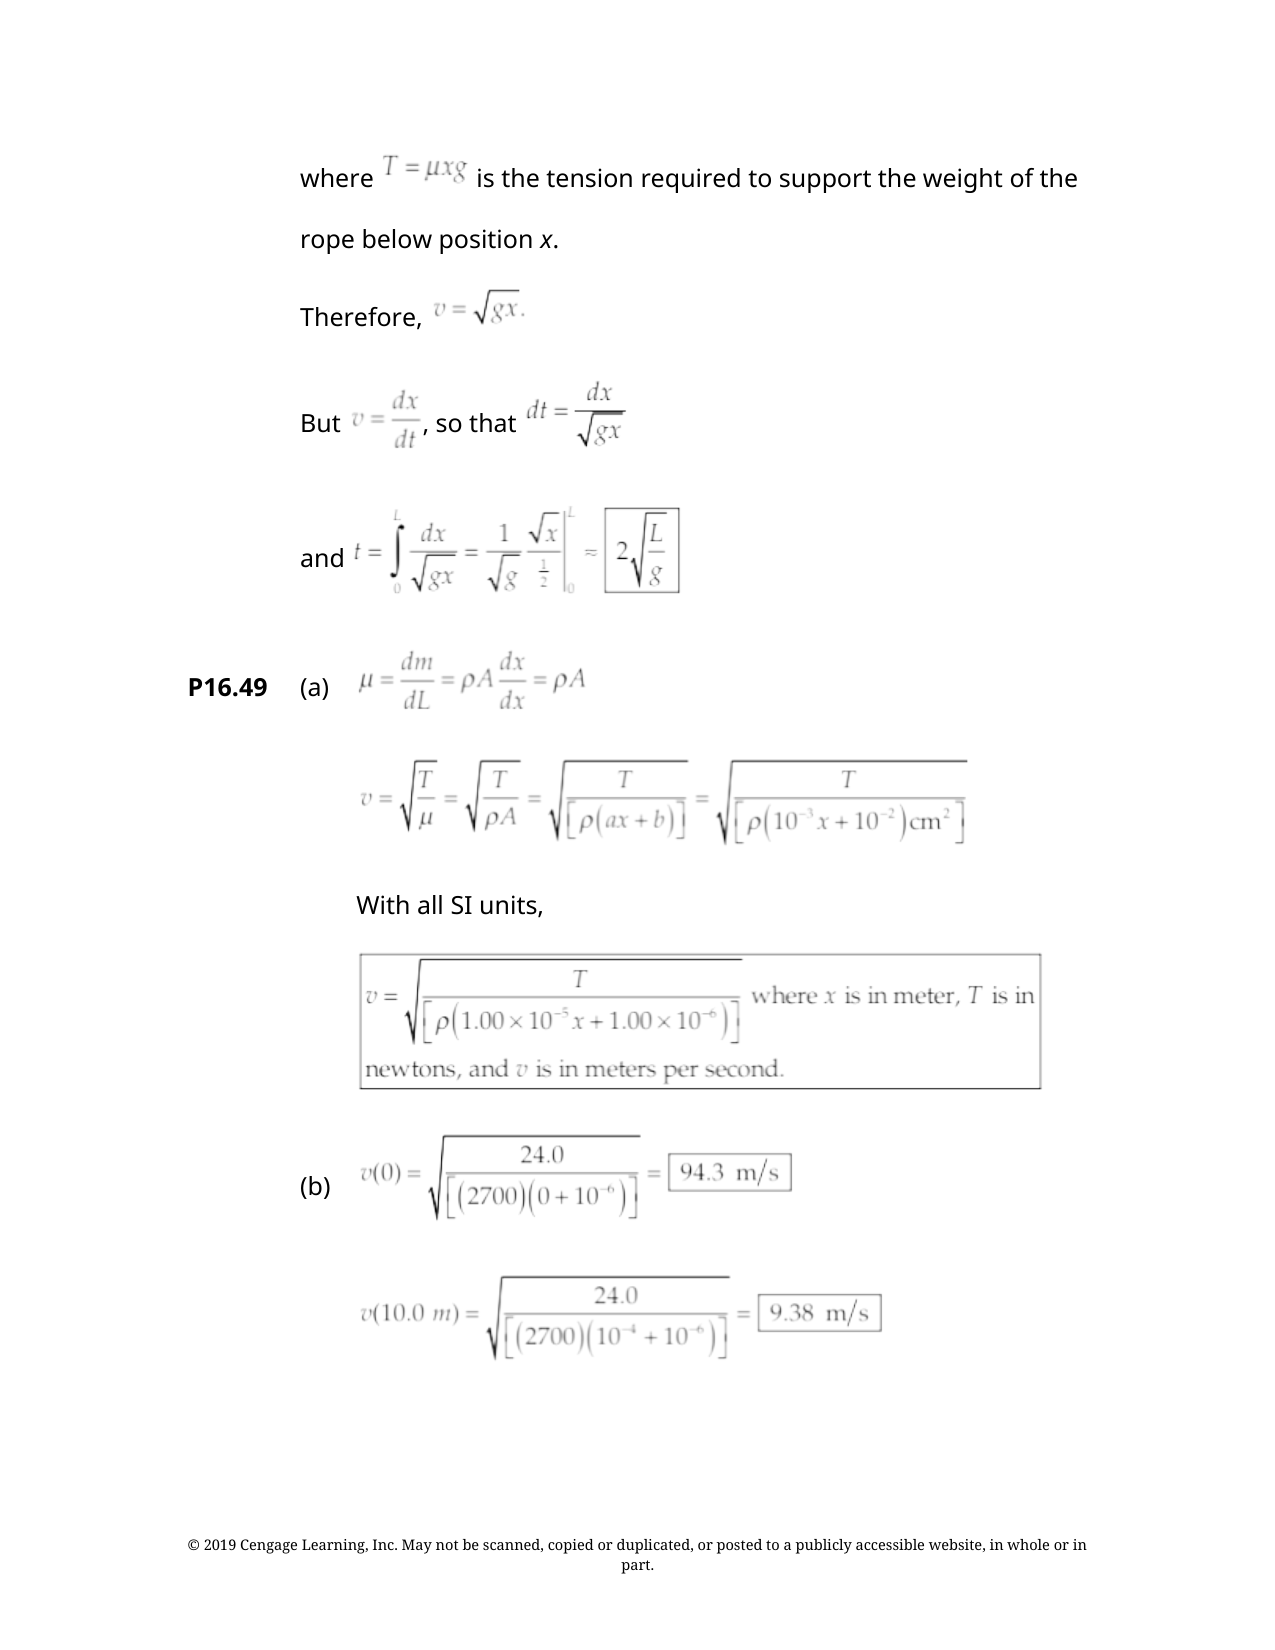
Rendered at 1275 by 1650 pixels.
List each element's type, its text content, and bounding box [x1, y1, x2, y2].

text Therefore, [187, 286, 1087, 347]
text P16.49 (a) [187, 646, 1087, 728]
text But , so that [187, 377, 1087, 469]
text (b) [187, 1130, 1087, 1242]
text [187, 150, 1087, 256]
text With all SI units, [187, 887, 1087, 921]
text and [187, 499, 1087, 617]
